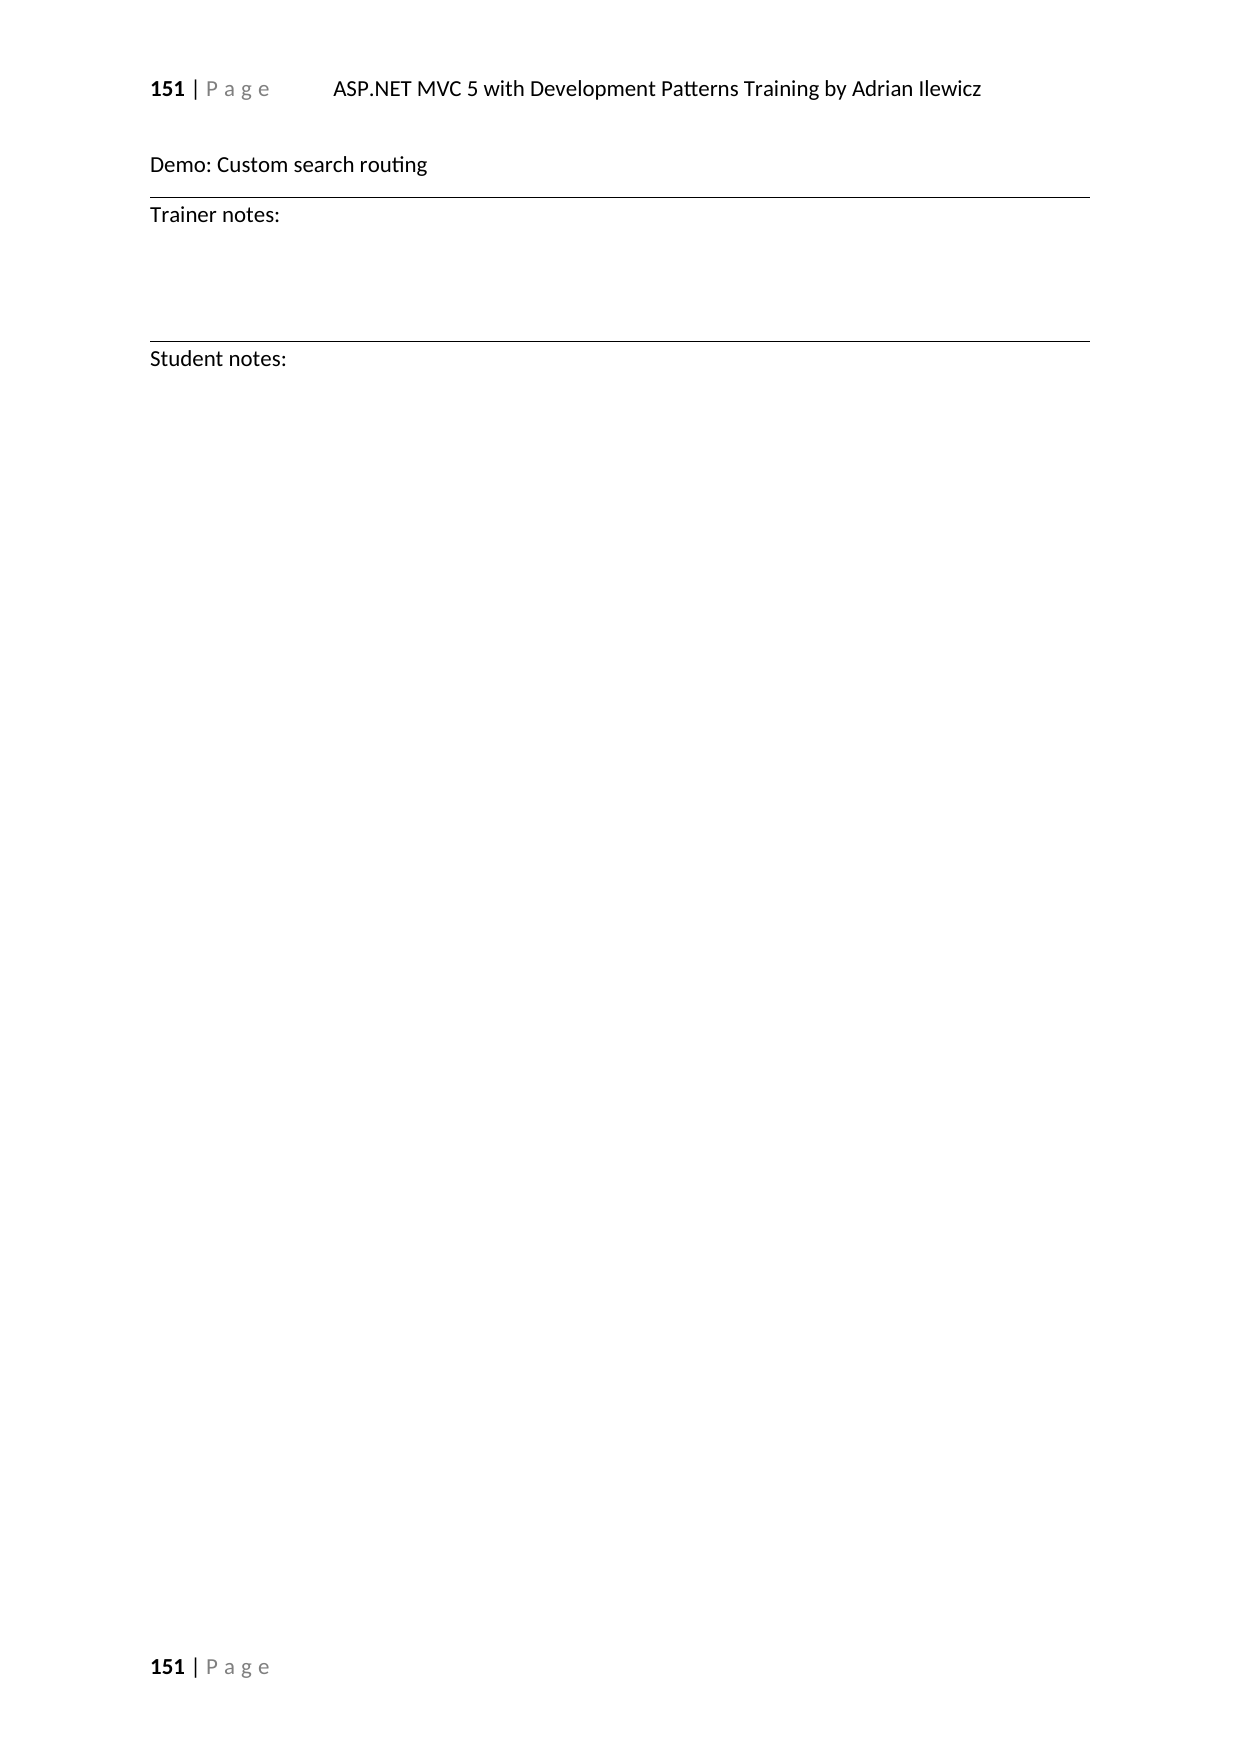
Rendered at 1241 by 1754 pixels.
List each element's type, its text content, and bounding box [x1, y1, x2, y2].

text Student notes: [150, 342, 1090, 372]
text Trainer notes: [150, 198, 1090, 228]
text Demo: Custom search routing [150, 150, 1090, 178]
